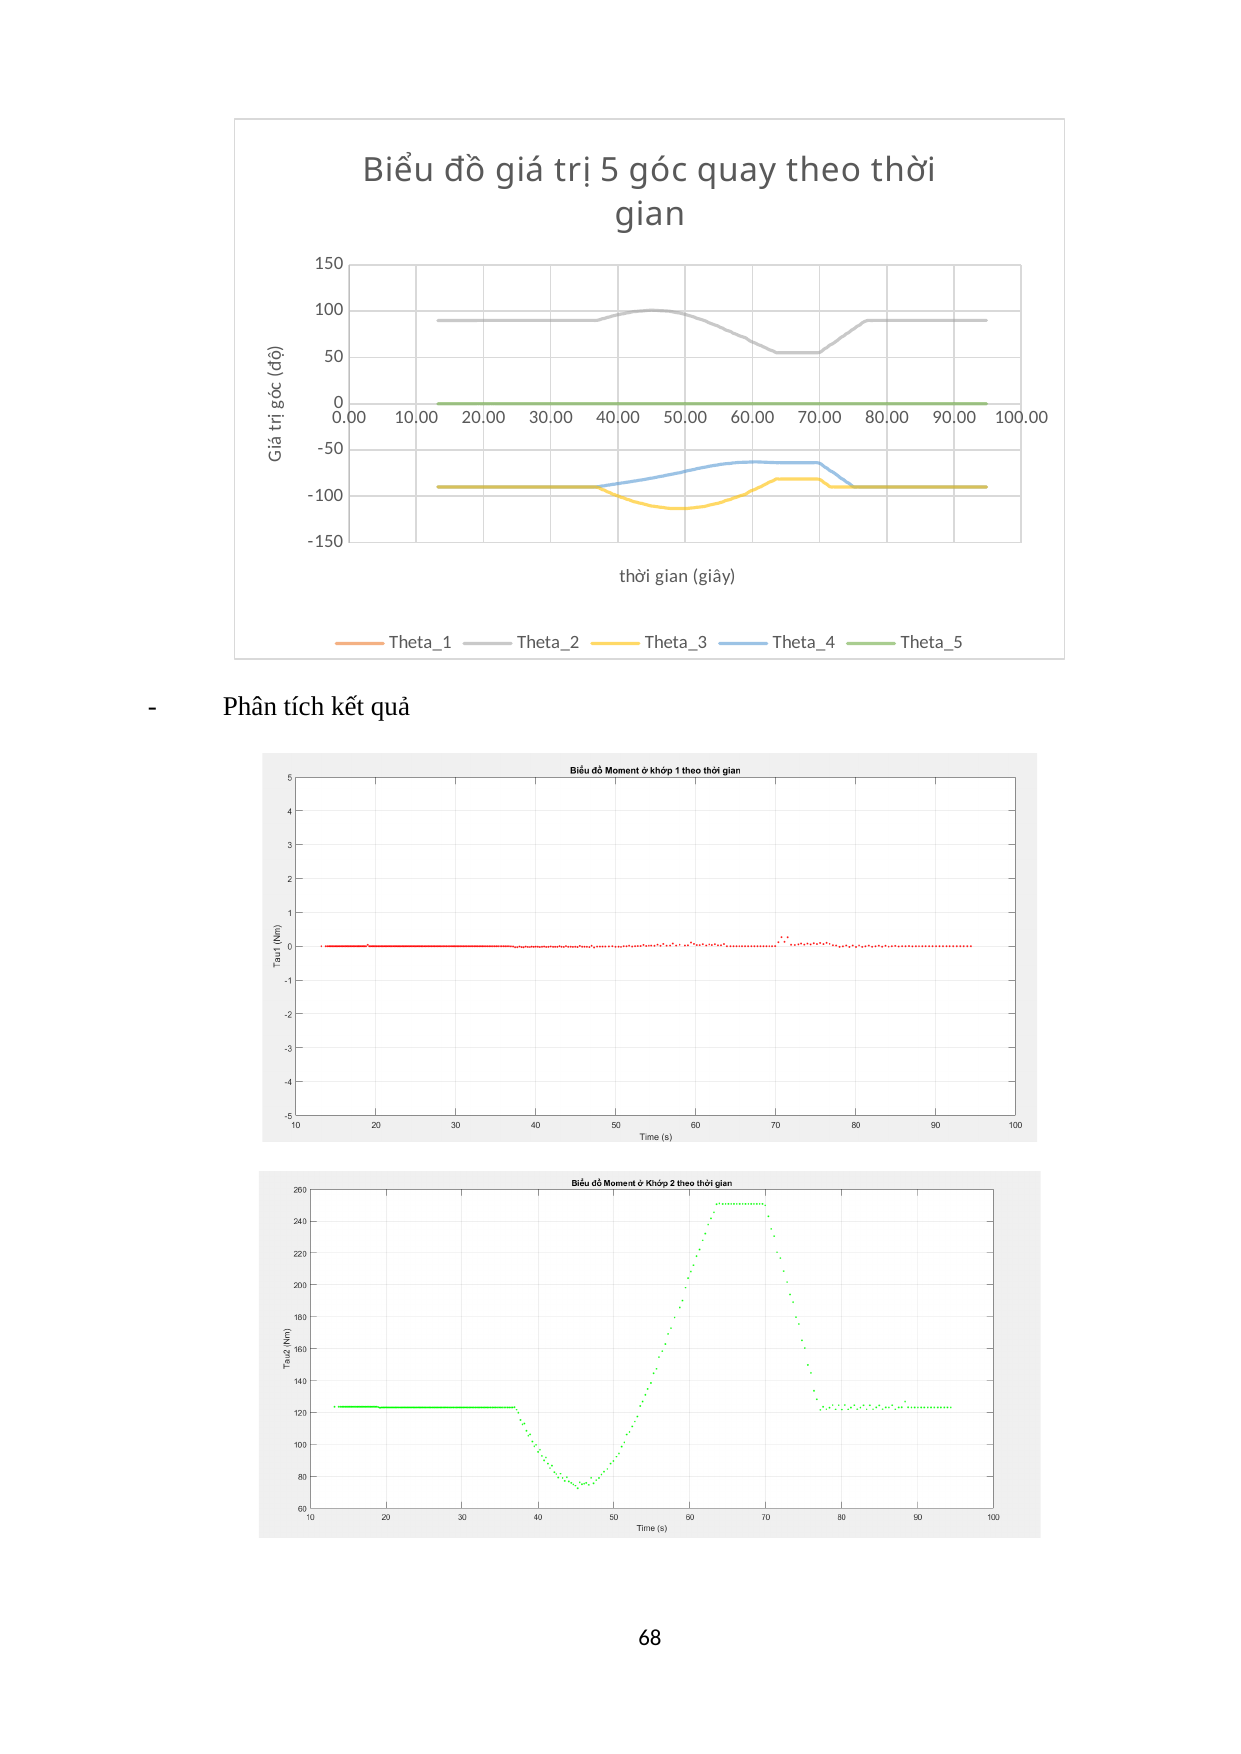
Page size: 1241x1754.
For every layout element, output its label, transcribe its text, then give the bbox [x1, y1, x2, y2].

picture [262, 753, 1038, 1142]
text - Phân tích kết quả [148, 690, 1152, 722]
picture [258, 1171, 1041, 1538]
